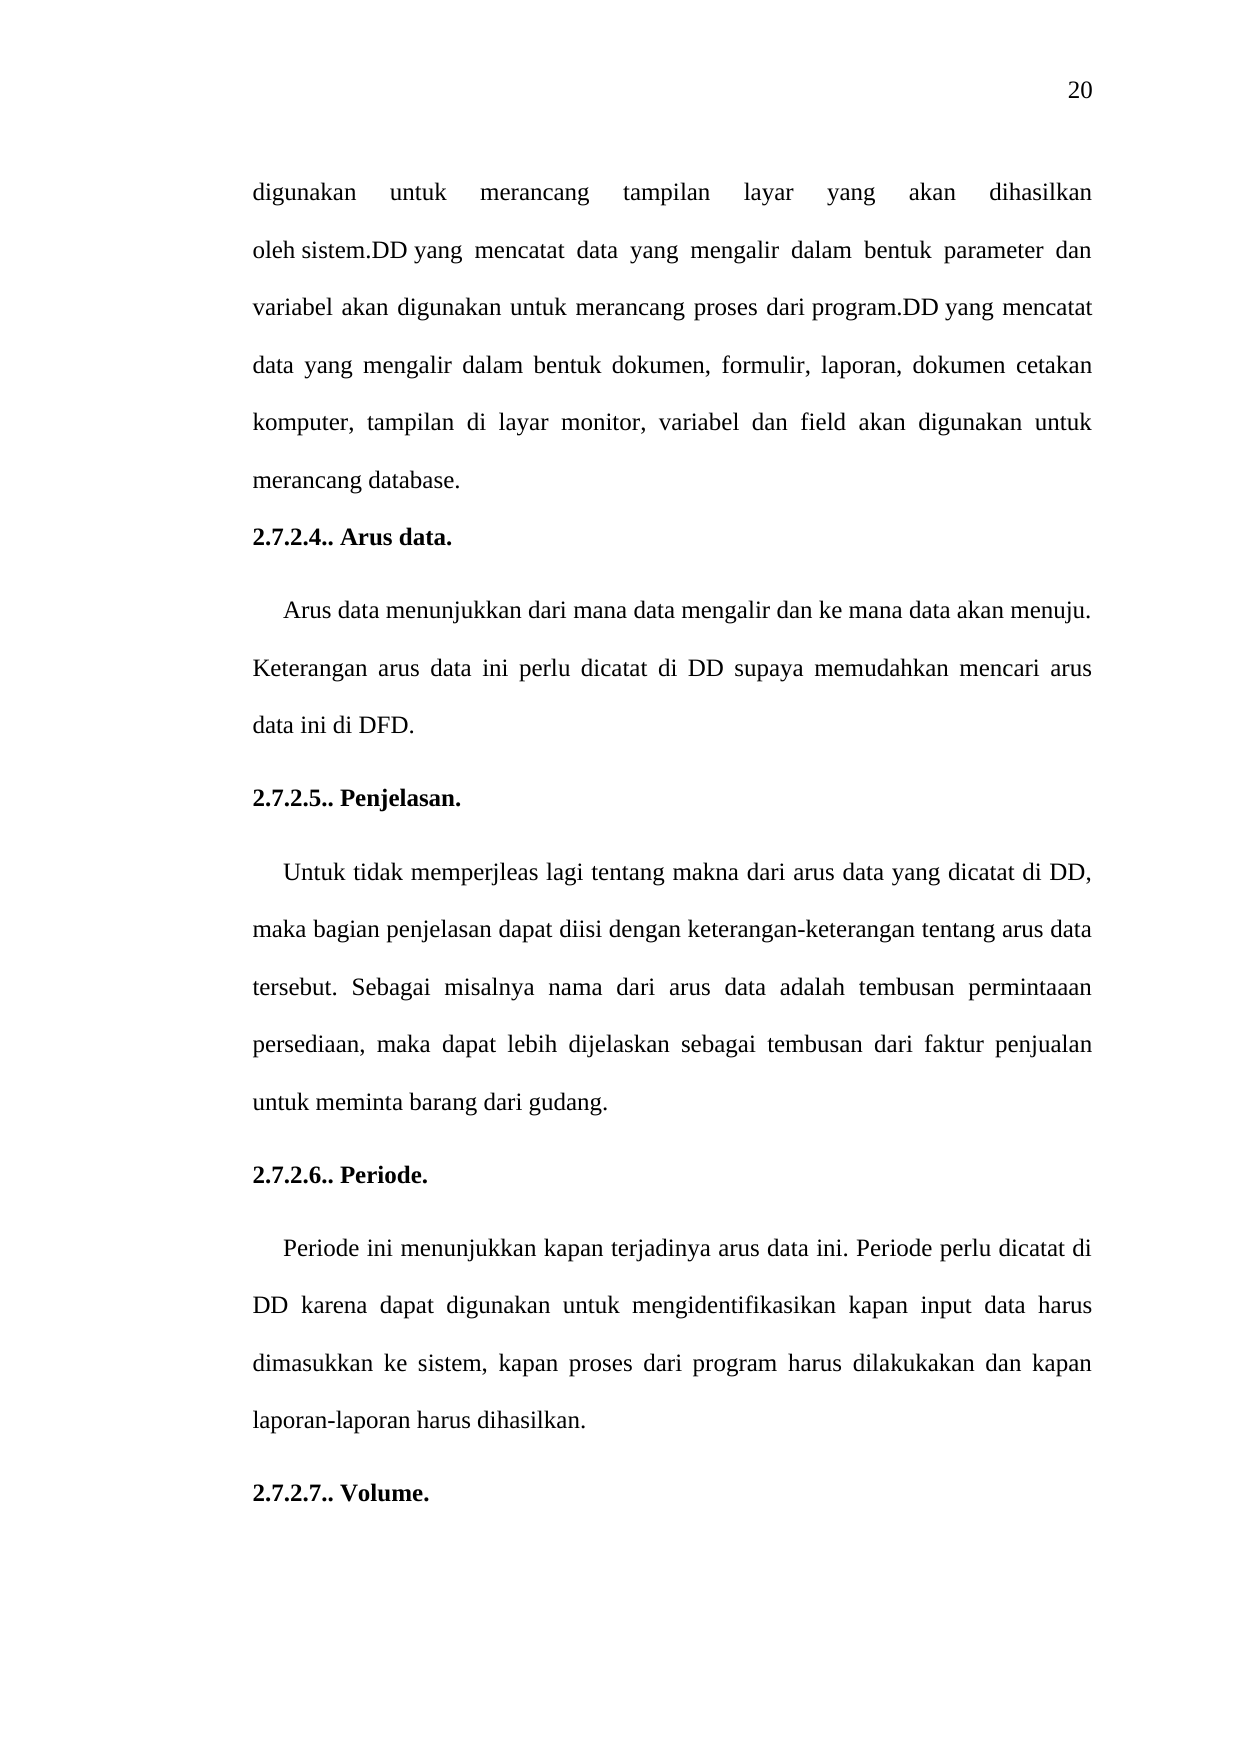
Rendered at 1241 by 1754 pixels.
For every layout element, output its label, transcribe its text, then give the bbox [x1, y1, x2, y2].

text 2.7.2.4.. Arus data. [221, 522, 1092, 551]
text Arus data menunjukkan dari mana data mengalir dan ke mana data akan menuju. Keterangan arus data ini perlu dicatat di DD supaya memudahkan mencari arus data ini di DFD. [252, 595, 1092, 739]
text 2.7.2.6.. Periode. [221, 1160, 1092, 1188]
text 2.7.2.5.. Penjelasan. [221, 783, 1092, 812]
text 2.7.2.7.. Volume. [221, 1478, 1092, 1507]
text Untuk tidak memperjleas lagi tentang makna dari arus data yang dicatat di DD, maka bagian penjelasan dapat diisi dengan keterangan-keterangan tentang arus data tersebut. Sebagai misalnya nama dari arus data adalah tembusan permintaaan persediaan, maka dapat lebih dijelaskan sebagai tembusan dari faktur penjualan untuk meminta barang dari gudang. [252, 857, 1092, 1115]
text Periode ini menunjukkan kapan terjadinya arus data ini. Periode perlu dicatat di DD karena dapat digunakan untuk mengidentifikasikan kapan input data harus dimasukkan ke sistem, kapan proses dari program harus dilakukakan dan kapan laporan-laporan harus dihasilkan. [252, 1233, 1092, 1434]
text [252, 177, 1092, 493]
